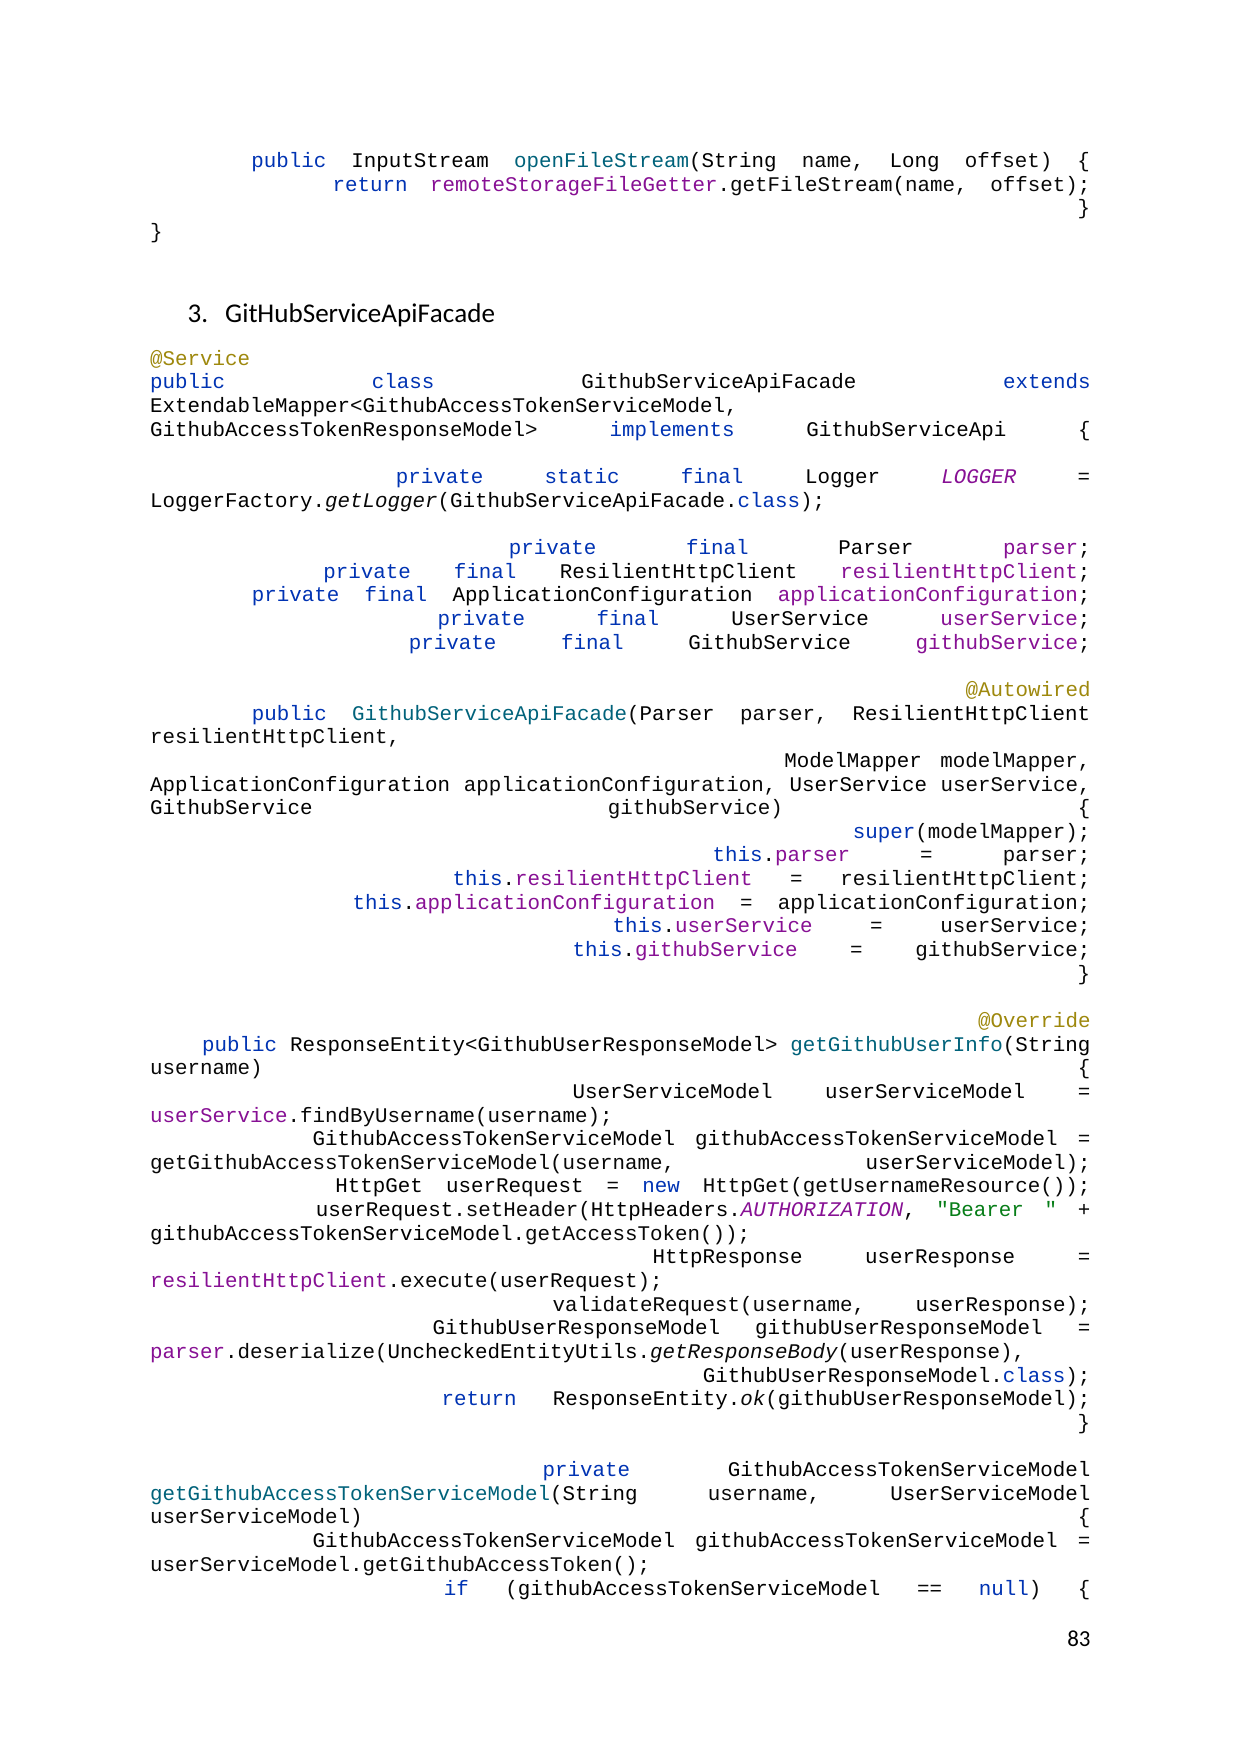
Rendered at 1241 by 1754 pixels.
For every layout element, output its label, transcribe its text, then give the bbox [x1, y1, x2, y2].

list GitHubServiceApiFacade [187, 296, 1090, 329]
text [150, 348, 1090, 1601]
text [150, 150, 1090, 244]
